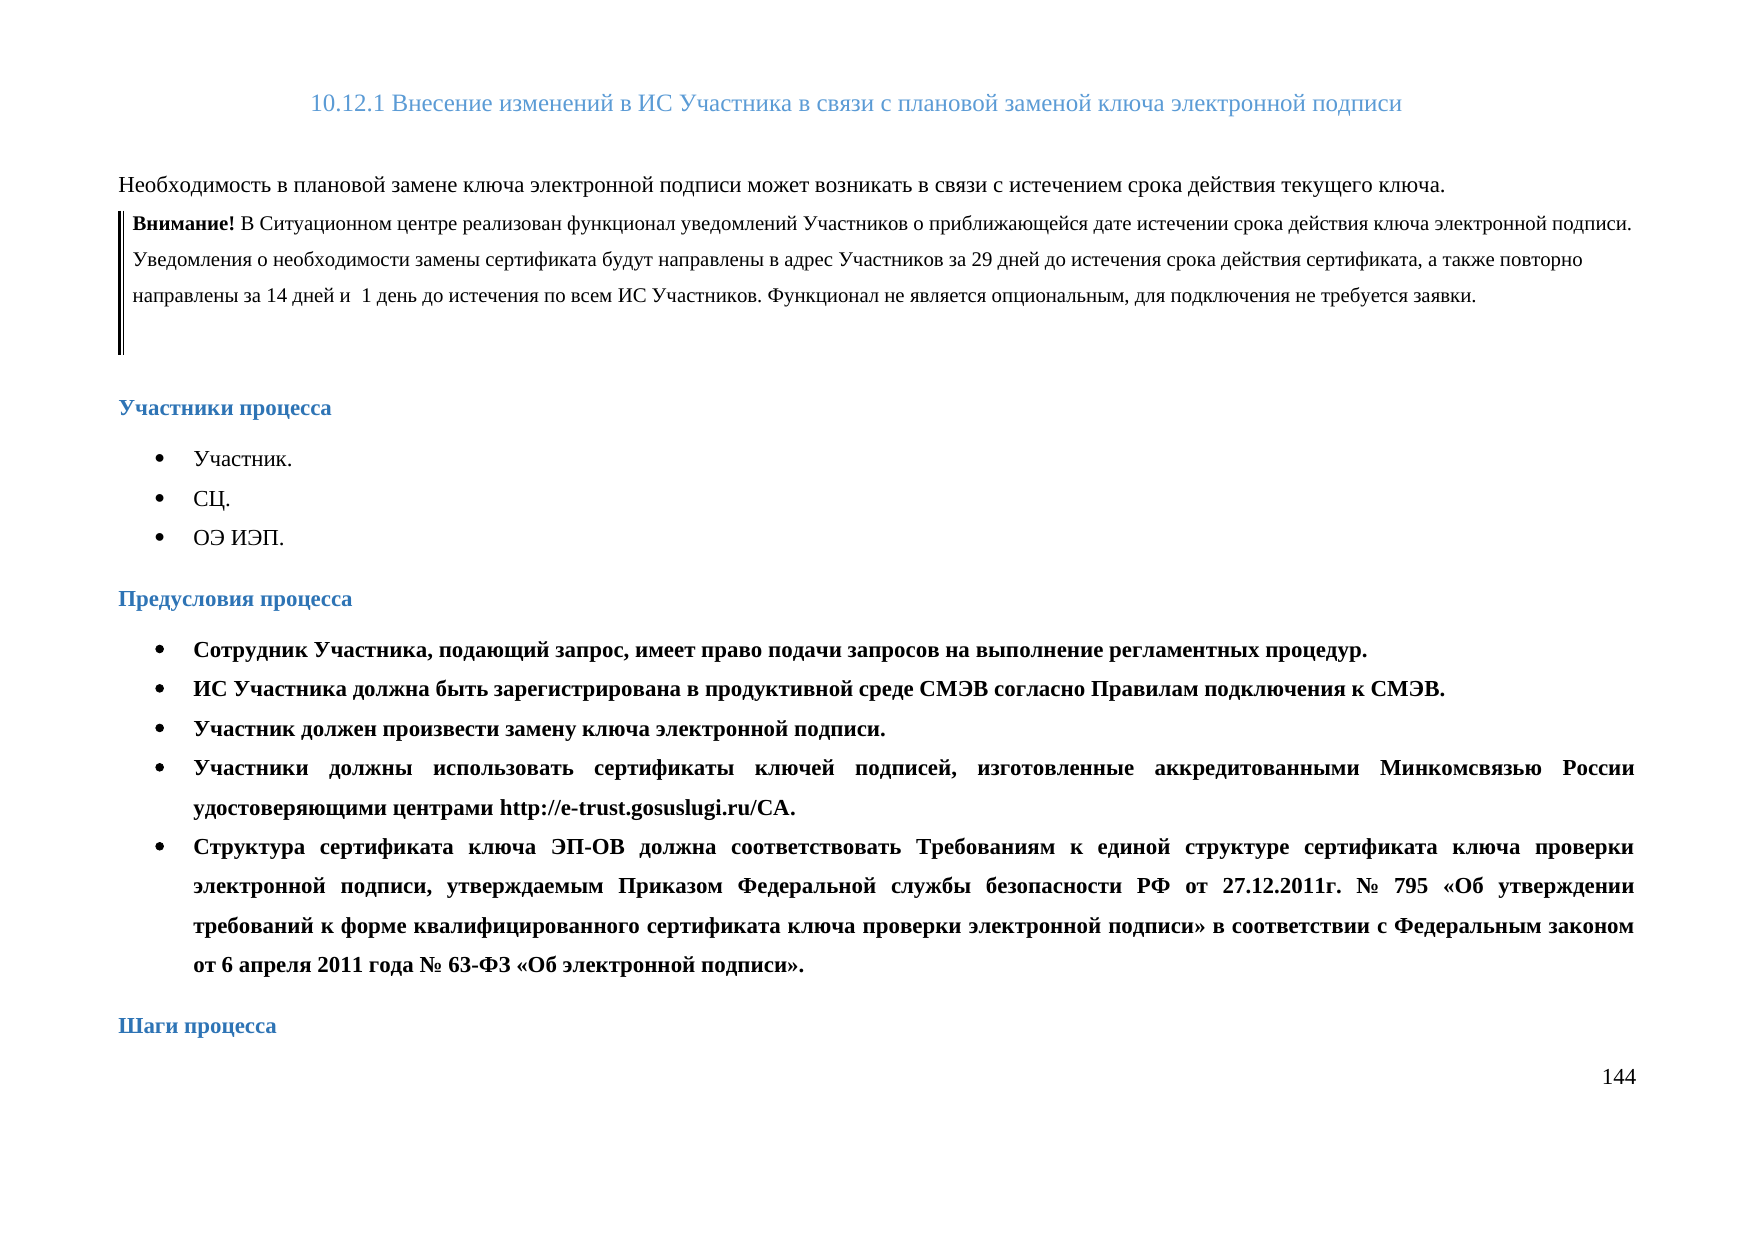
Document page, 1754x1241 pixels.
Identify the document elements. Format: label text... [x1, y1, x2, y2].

list СЦ. [156, 485, 1636, 511]
list Участник. [156, 445, 1636, 472]
text Предусловия процесса [118, 584, 1636, 611]
text Участники процесса [118, 394, 1636, 421]
text Необходимость в плановой замене ключа электронной подписи может возникать в связи с истечением срока действия текущего ключа. [118, 171, 1636, 197]
list Сотрудник Участника, подающий запрос, имеет право подачи запросов на выполнение регламентных процедур. [156, 636, 1636, 662]
subtitle Внесение изменений в ИС Участника в связи с плановой заменой ключа электронной подписи [310, 88, 1636, 117]
text Шаги процесса [118, 1012, 1636, 1038]
list Структура сертификата ключа ЭП-ОВ должна соответствовать Требованиям к единой структуре сертификата ключа проверки электронной подписи, утверждаемым Приказом Федеральной службы безопасности РФ от 27.12.2011г. № 795 «Об утверждении требований к форме квалифицированного сертификата ключа проверки электронной подписи» в соответствии с Федеральным законом от 6 апреля 2011 года № 63-ФЗ «Об электронной подписи». [156, 833, 1636, 978]
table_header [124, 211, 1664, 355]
list Участники должны использовать сертификаты ключей подписей, изготовленные аккредитованными Минкомсвязью России удостоверяющими центрами http://e-trust.gosuslugi.ru/CA. [156, 754, 1636, 820]
list ИС Участника должна быть зарегистрирована в продуктивной среде СМЭВ согласно Правилам подключения к СМЭВ. [156, 675, 1636, 701]
list ОЭ ИЭП. [156, 524, 1636, 551]
list Участник должен произвести замену ключа электронной подписи. [156, 714, 1636, 741]
